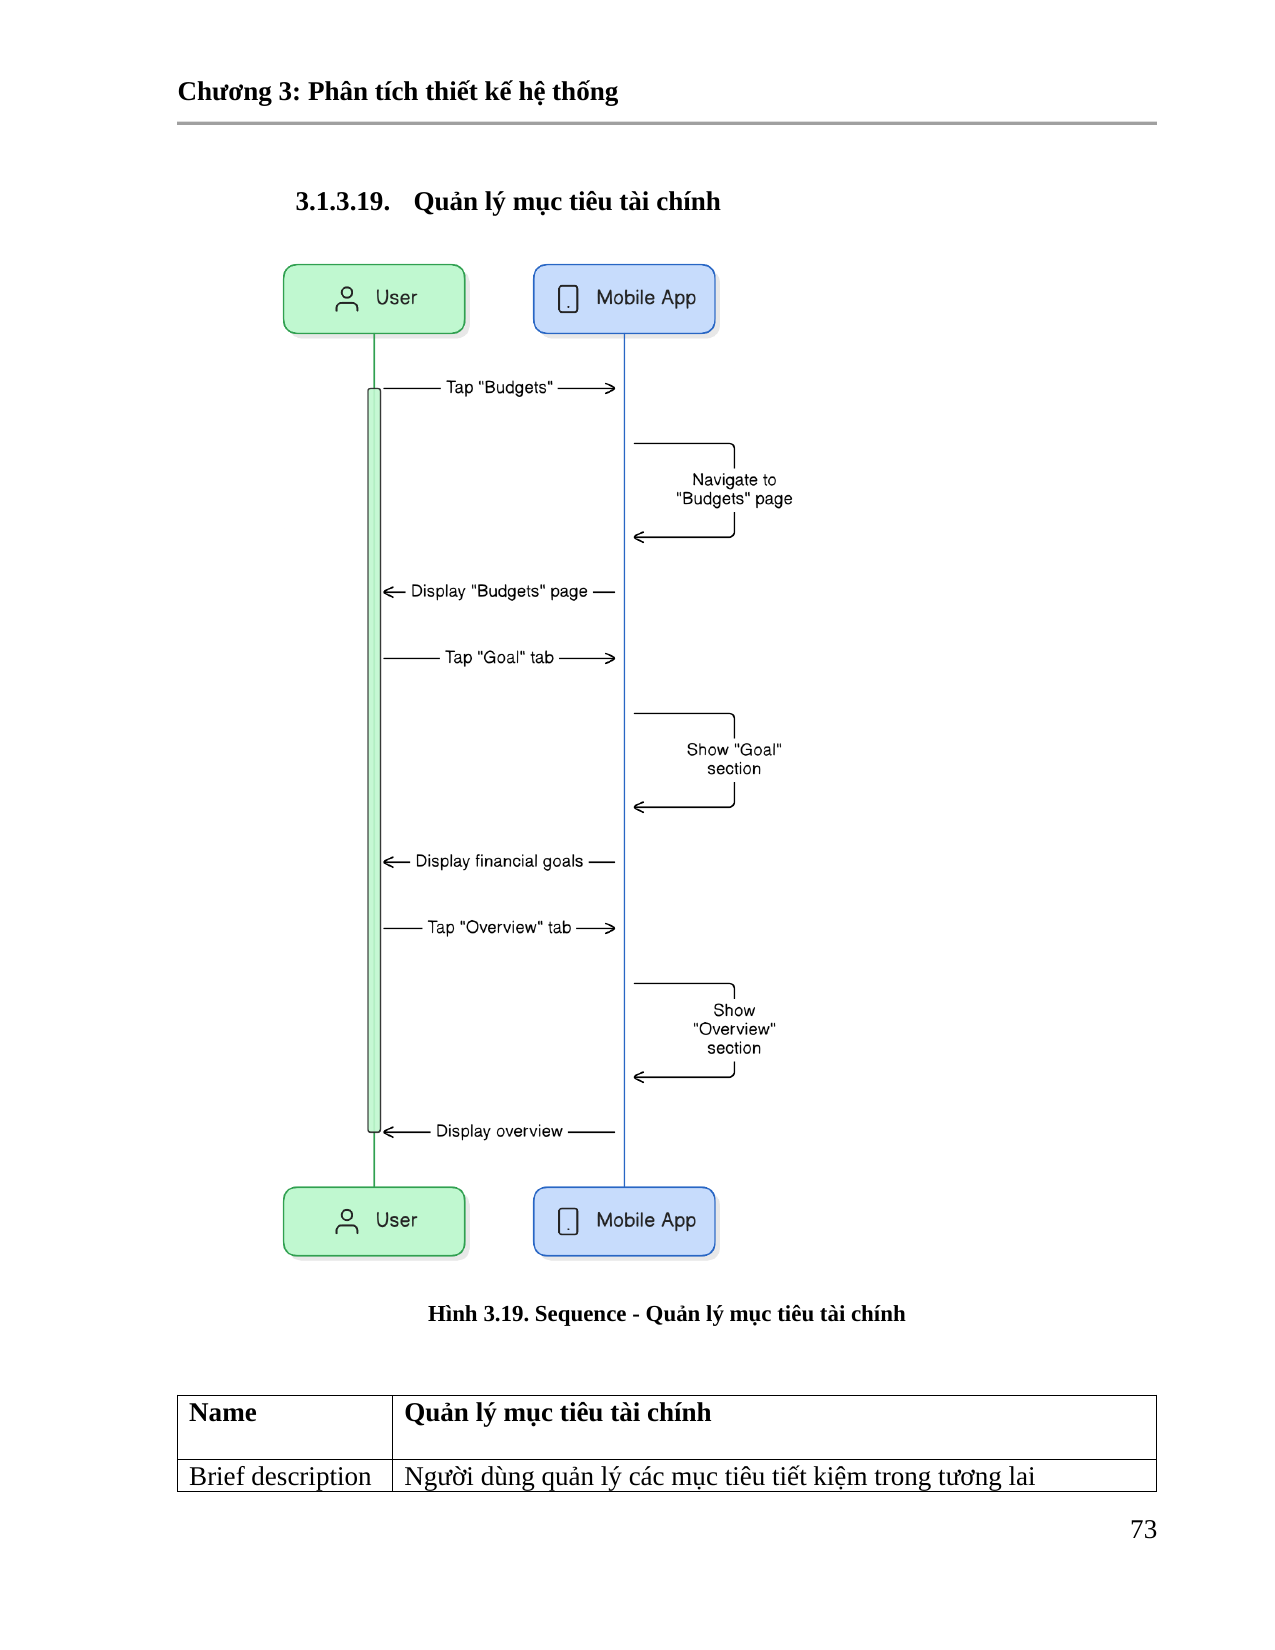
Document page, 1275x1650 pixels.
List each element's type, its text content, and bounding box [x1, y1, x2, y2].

text Hình 3.19. Sequence - Quản lý mục tiêu tài chính [177, 1300, 1157, 1327]
subtitle Quản lý mục tiêu tài chính [295, 185, 1157, 216]
picture [252, 235, 806, 1268]
